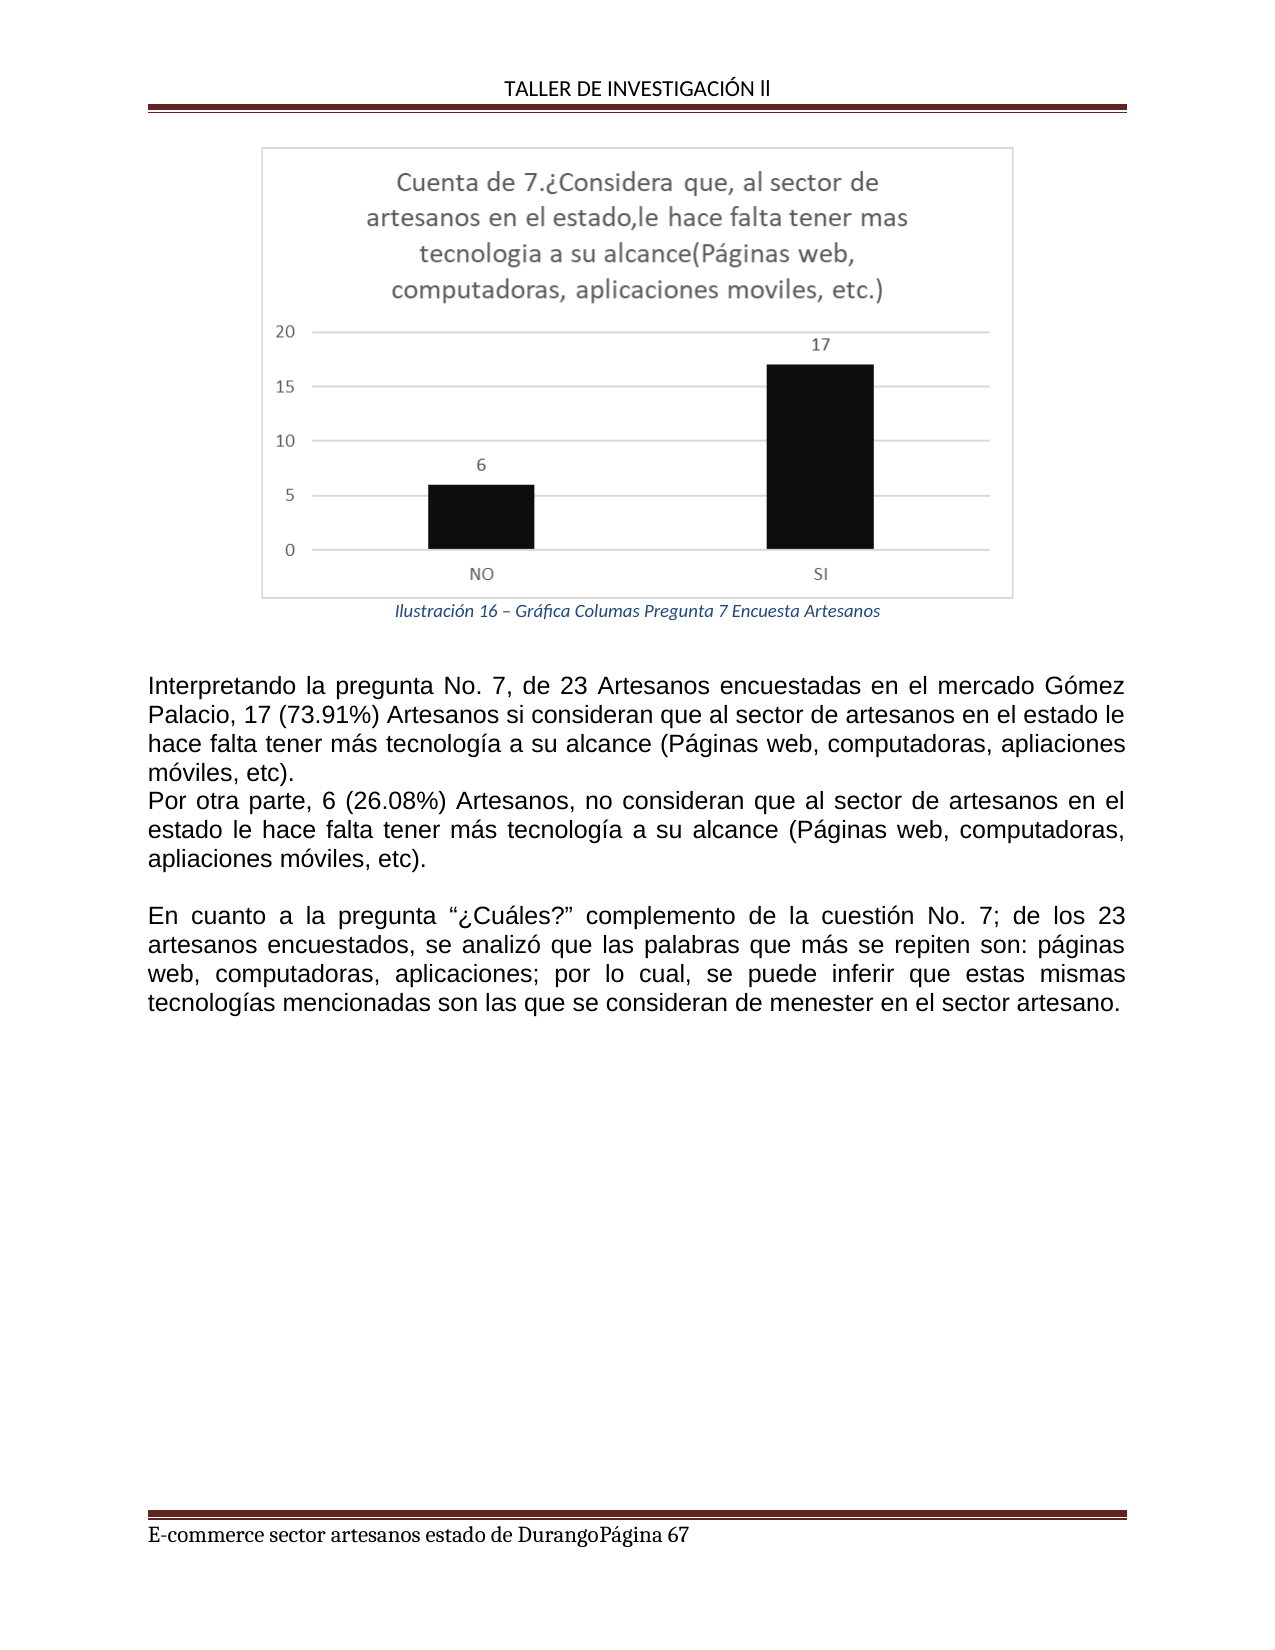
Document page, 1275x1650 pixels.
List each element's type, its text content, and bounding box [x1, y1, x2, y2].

text En cuanto a la pregunta “¿Cuáles?” complemento de la cuestión No. 7; de los 23 artesanos encuestados, se analizó que las palabras que más se repiten son: páginas web, computadoras, aplicaciones; por lo cual, se puede inferir que estas mismas tecnologías mencionadas son las que se consideran de menester en el sector artesano. [148, 901, 1127, 1016]
picture [261, 147, 1014, 599]
text Interpretando la pregunta No. 7, de 23 Artesanos encuestadas en el mercado Gómez Palacio, 17 (73.91%) Artesanos si consideran que al sector de artesanos en el estado le hace falta tener más tecnología a su alcance (Páginas web, computadoras, apliaciones móviles, etc). [148, 671, 1127, 786]
text Por otra parte, 6 (26.08%) Artesanos, no consideran que al sector de artesanos en el estado le hace falta tener más tecnología a su alcance (Páginas web, computadoras, apliaciones móviles, etc). [148, 786, 1127, 872]
